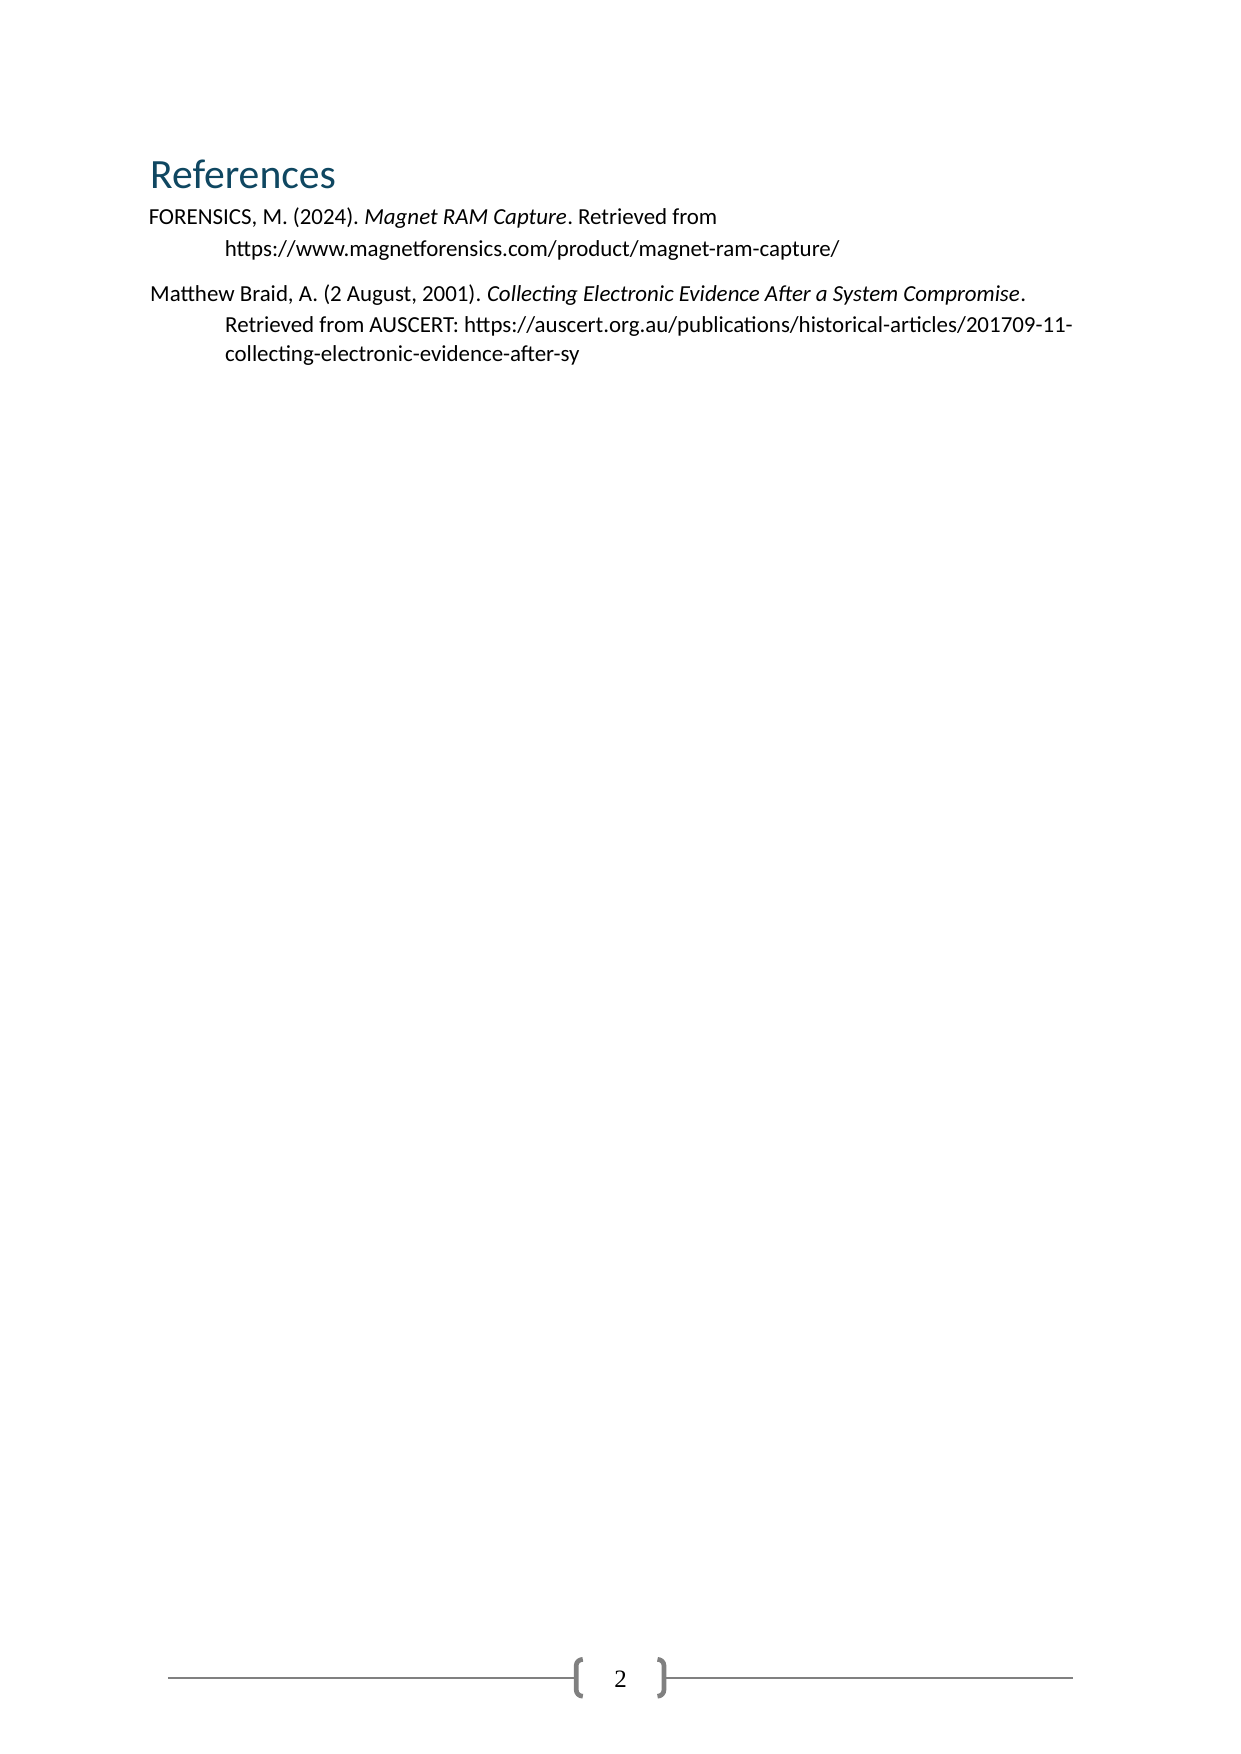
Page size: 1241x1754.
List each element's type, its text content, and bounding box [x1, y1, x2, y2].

text FORENSICS, M. (2024). Magnet RAM Capture. Retrieved from https://www.magnetforensics.com/product/magnet-ram-capture/ [148, 202, 1142, 263]
text Matthew Braid, A. (2 August, 2001). Collecting Electronic Evidence After a System Compromise. [150, 279, 1142, 307]
text Retrieved from AUSCERT: https://auscert.org.au/publications/historical-articles/201709-11-collecting-electronic-evidence-after-sy [225, 310, 1142, 367]
subtitle References [150, 148, 1142, 198]
